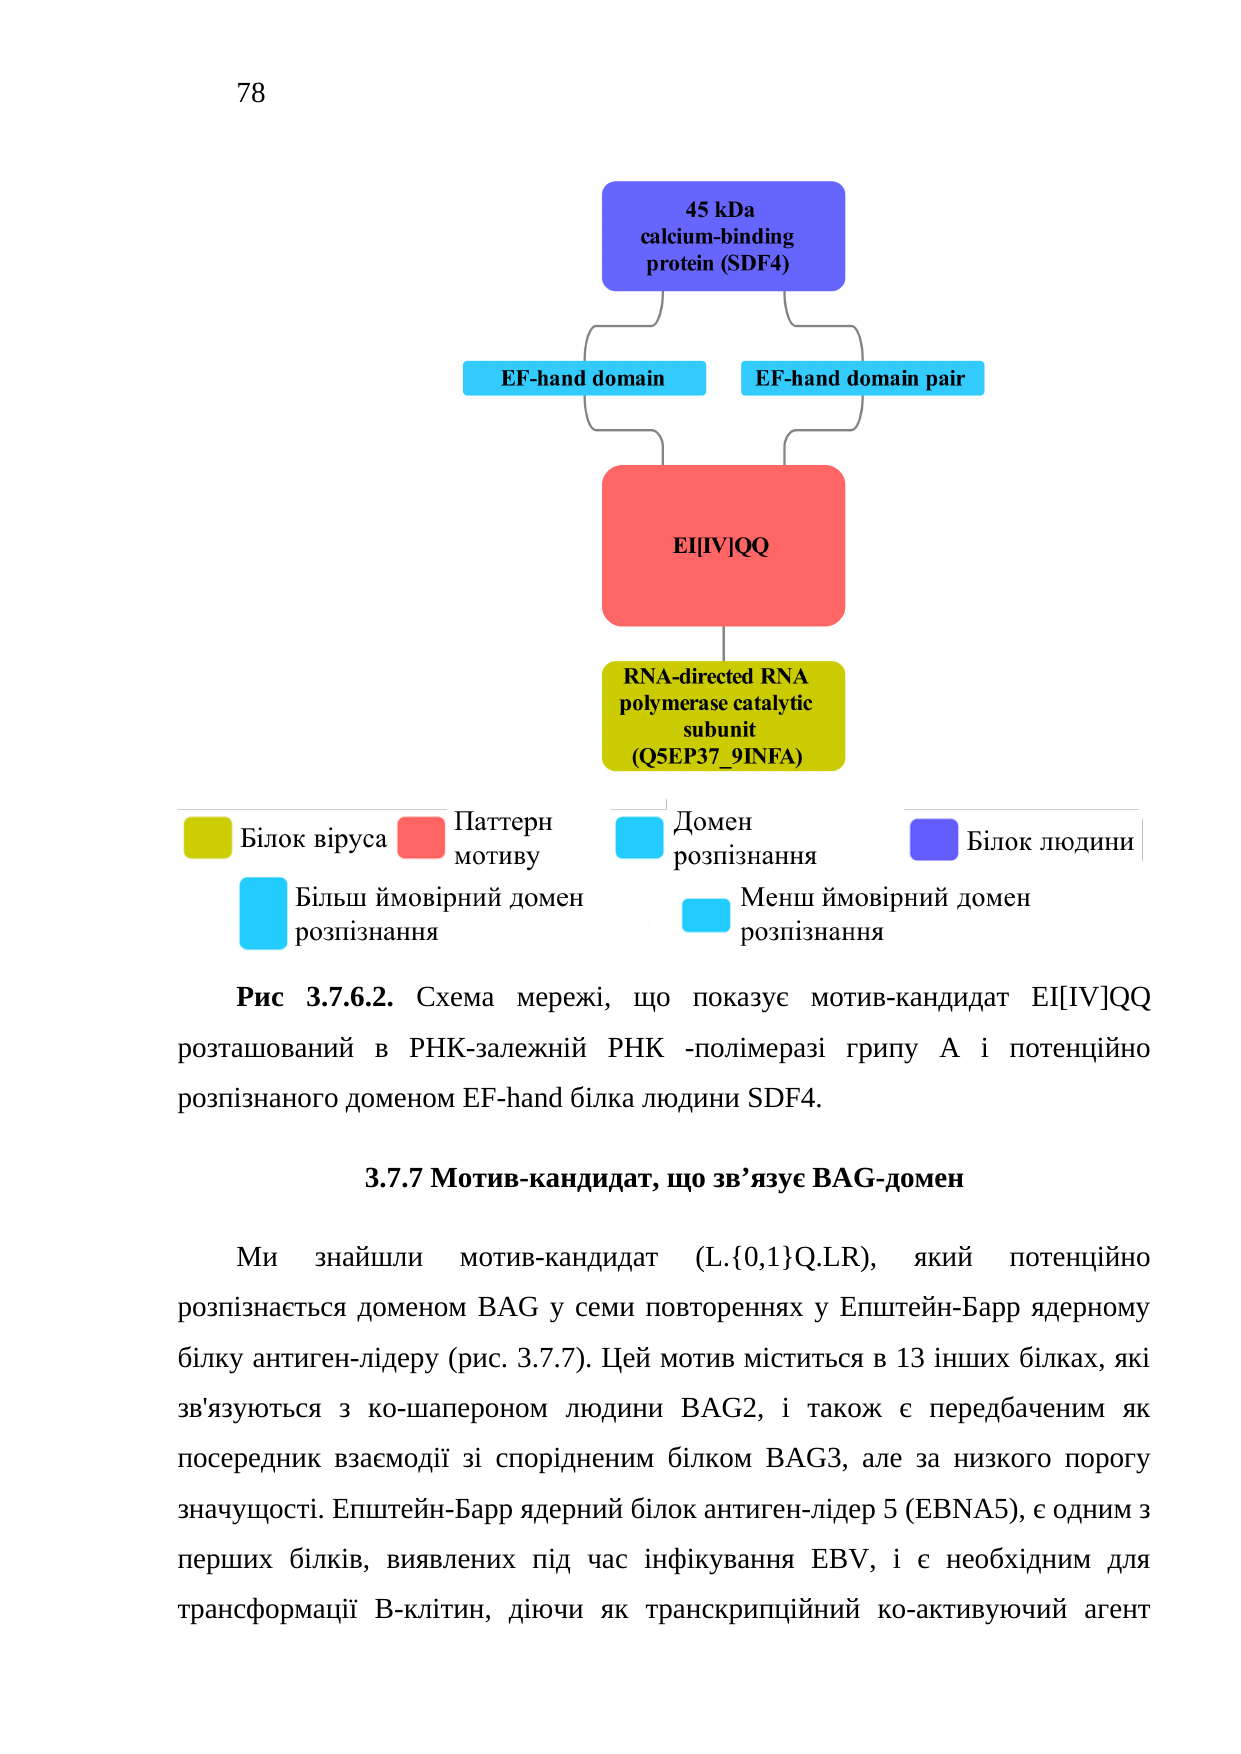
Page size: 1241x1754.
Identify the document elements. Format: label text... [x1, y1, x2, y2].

picture [236, 175, 1210, 777]
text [177, 1239, 1152, 1625]
subtitle 3.7.7 Мотив-кандидат, що зв’язує BAG-домен [177, 1160, 1152, 1193]
text Рис 3.7.6.2. Схема мережі, що показує мотив-кандидат EI[IV]QQ розташований в РНК-залежній РНК -полімеразі грипу А і потенційно розпізнаного доменом EF-hand білка людини SDF4. [177, 979, 1152, 1114]
picture [177, 793, 1151, 963]
